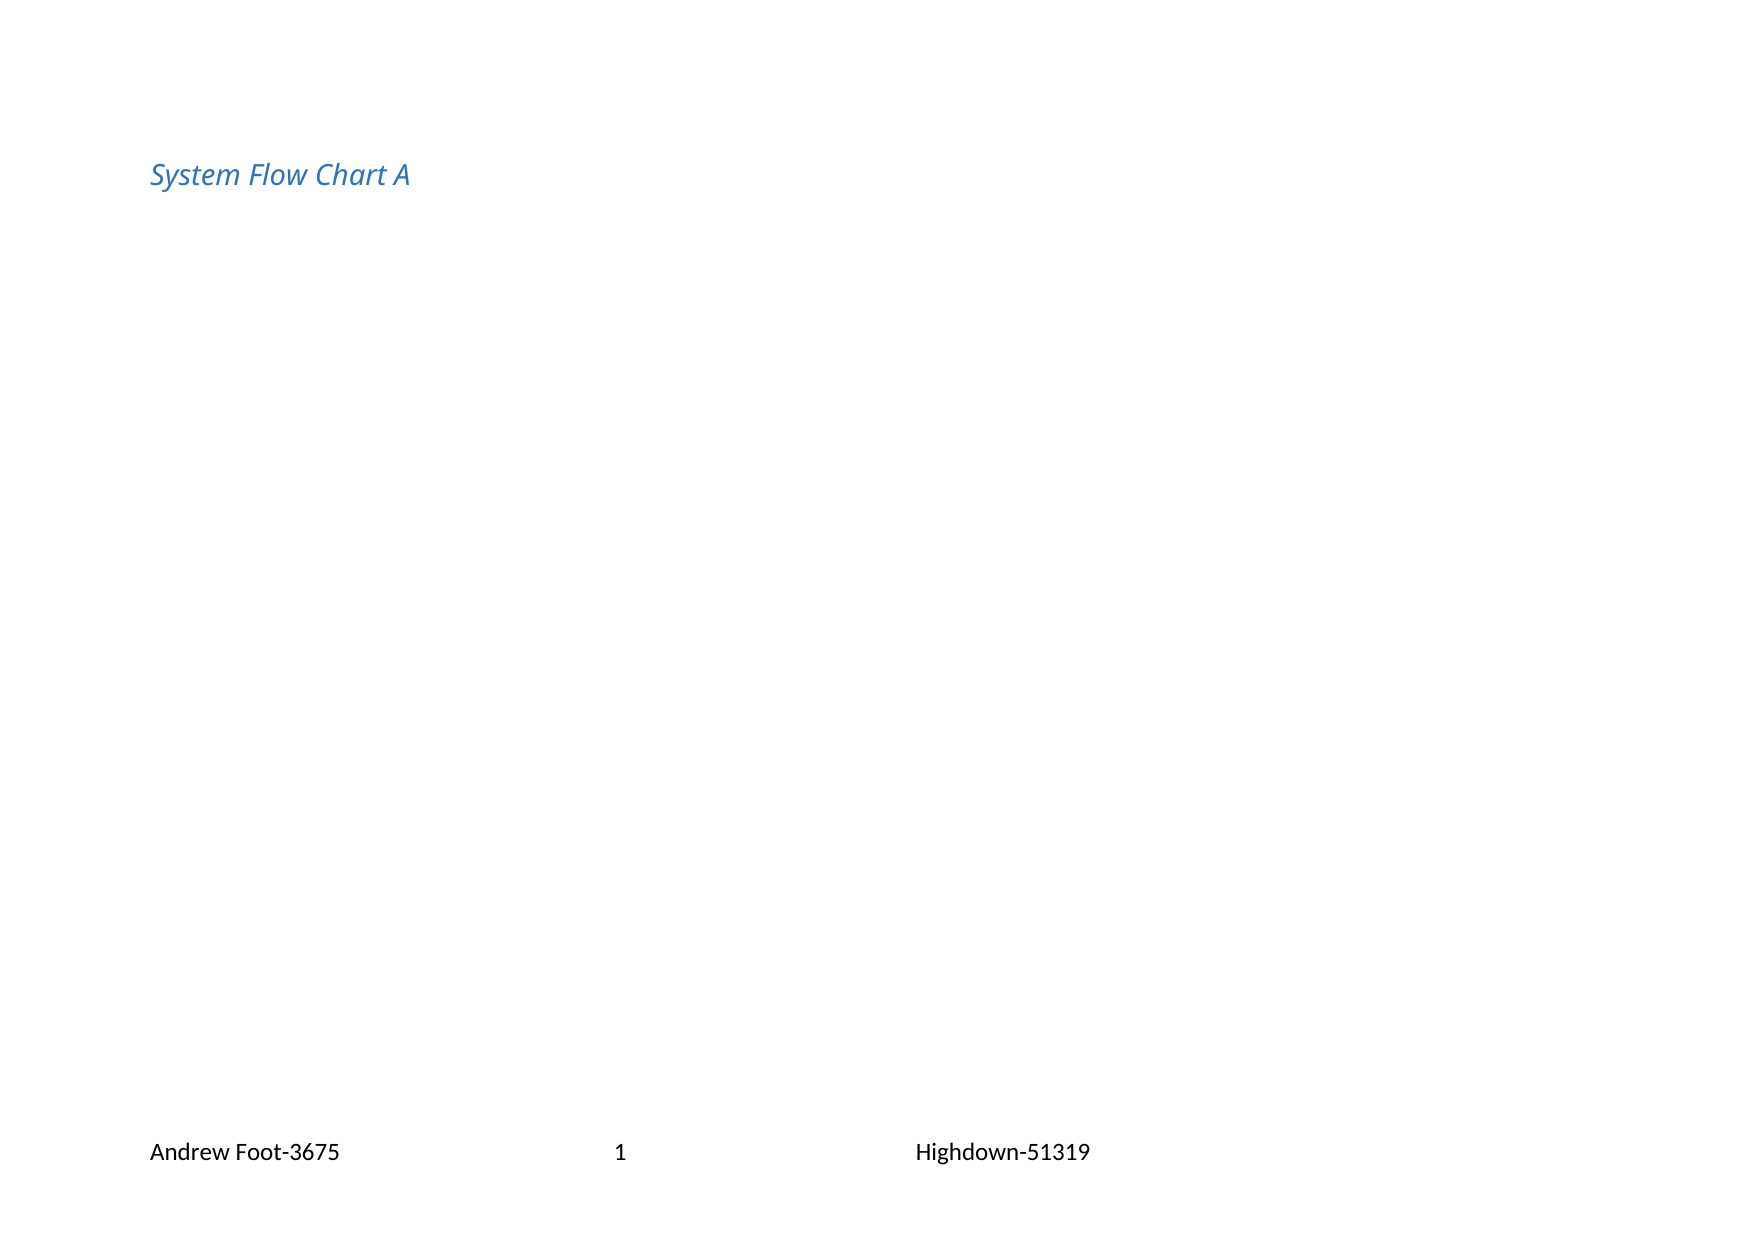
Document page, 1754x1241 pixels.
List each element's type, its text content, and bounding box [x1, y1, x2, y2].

subtitle System Flow Chart A [150, 154, 1604, 194]
